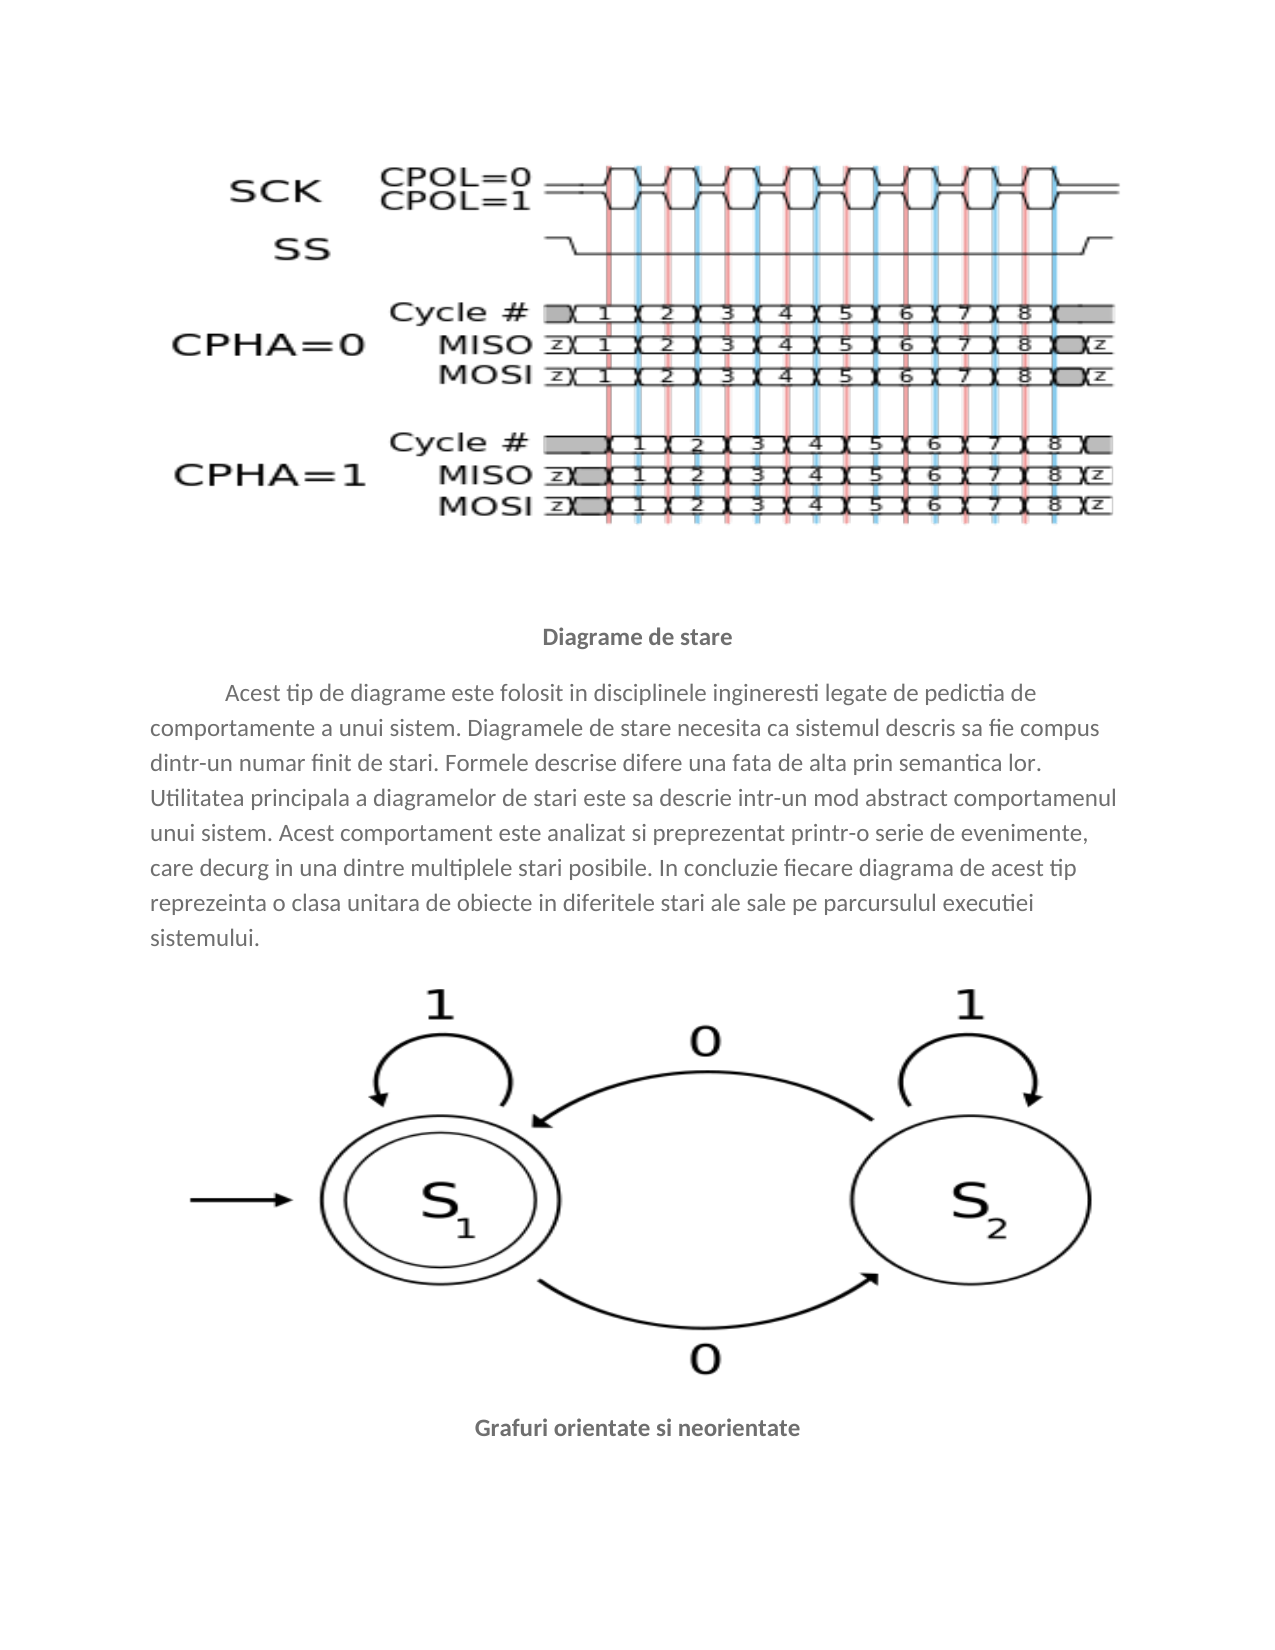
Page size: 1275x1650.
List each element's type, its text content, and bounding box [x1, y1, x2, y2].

text Diagrame de stare [150, 621, 1125, 652]
text Grafuri orientate si neorientate [150, 1412, 1125, 1443]
picture [150, 977, 1119, 1388]
picture [150, 150, 1148, 541]
text Acest tip de diagrame este folosit in disciplinele ingineresti legate de pedictia de comportamente a unui sistem. Diagramele de stare necesita ca sistemul descris sa fie compus dintr-un numar finit de stari. Formele descrise difere una fata de alta prin semantica lor. Utilitatea principala a diagramelor de stari este sa descrie intr-un mod abstract comportamenul unui sistem. Acest comportament este analizat si preprezentat printr-o serie de evenimente, care decurg in una dintre multiplele stari posibile. In concluzie fiecare diagrama de acest tip reprezeinta o clasa unitara de obiecte in diferitele stari ale sale pe parcursulul executiei sistemului. [150, 677, 1125, 953]
